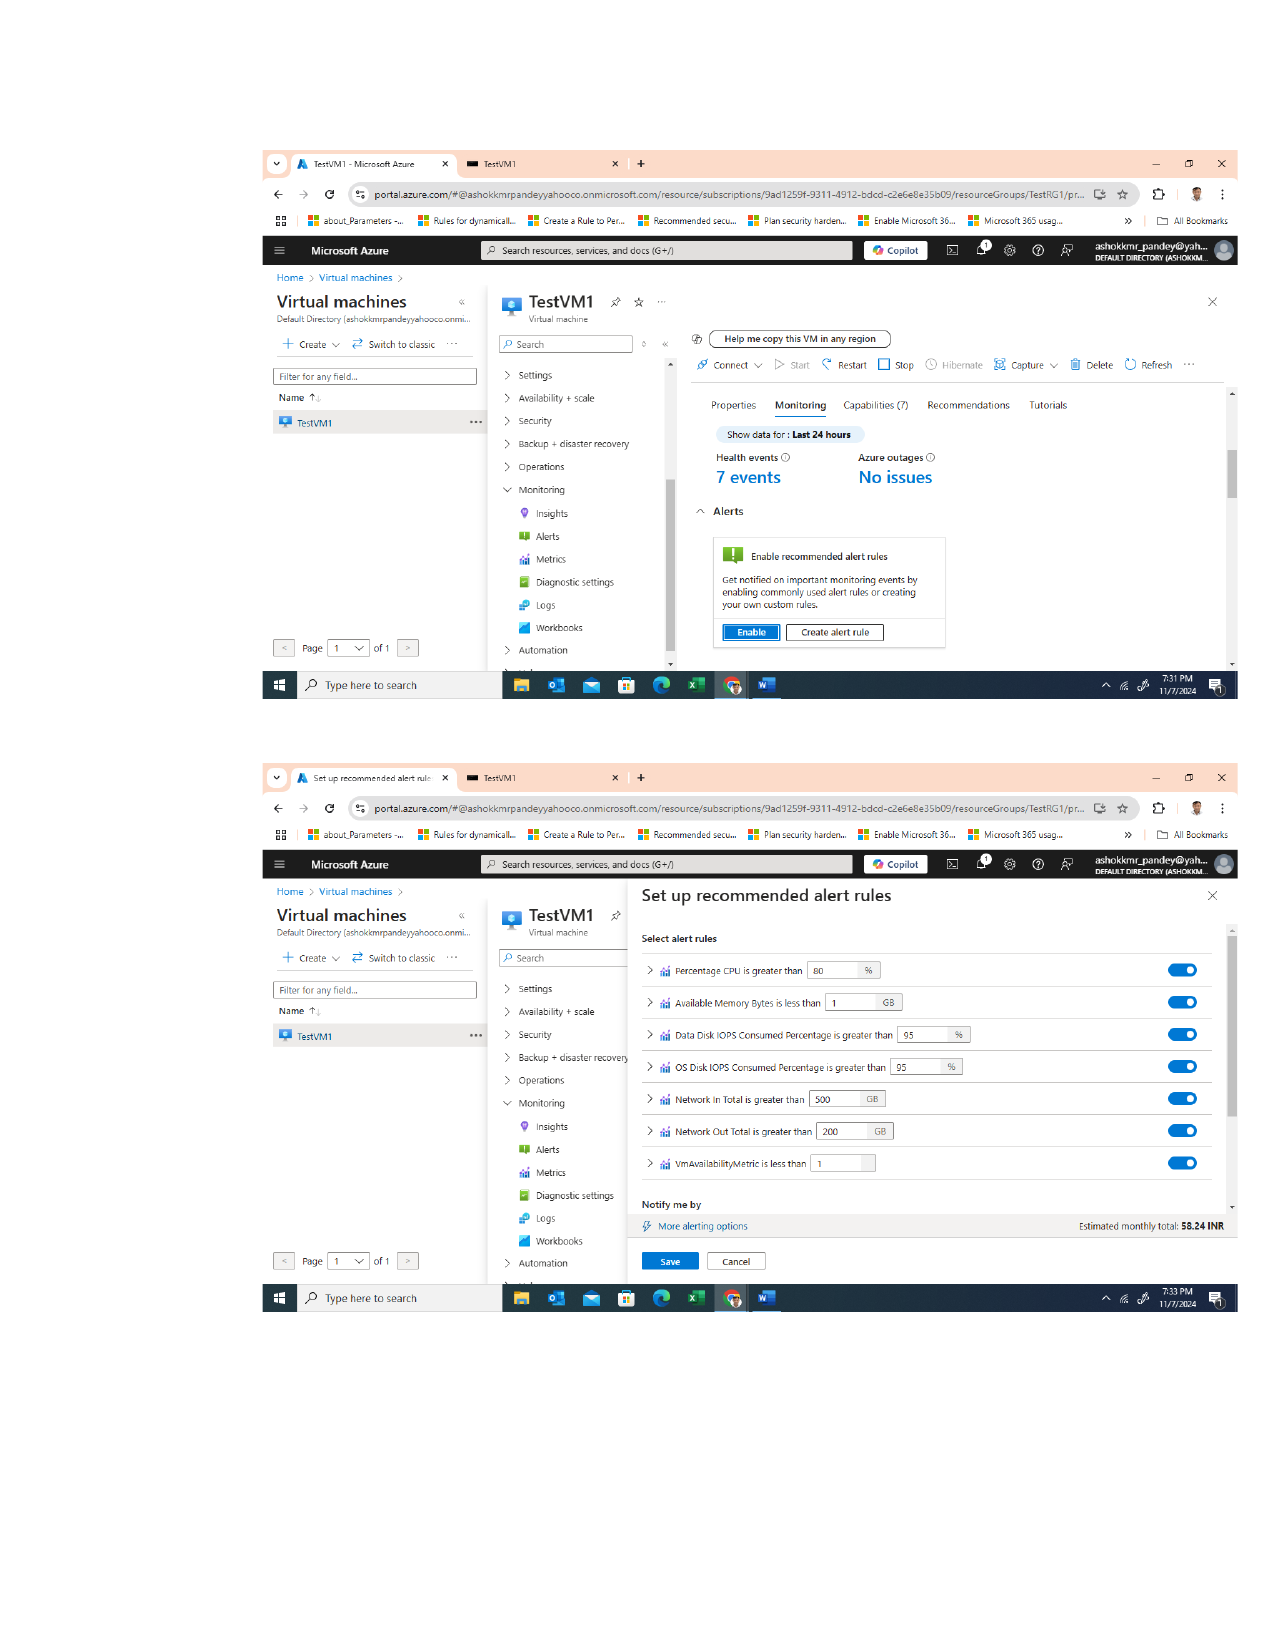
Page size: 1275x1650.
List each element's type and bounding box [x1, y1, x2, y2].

picture [262, 150, 1238, 699]
picture [262, 763, 1238, 1312]
